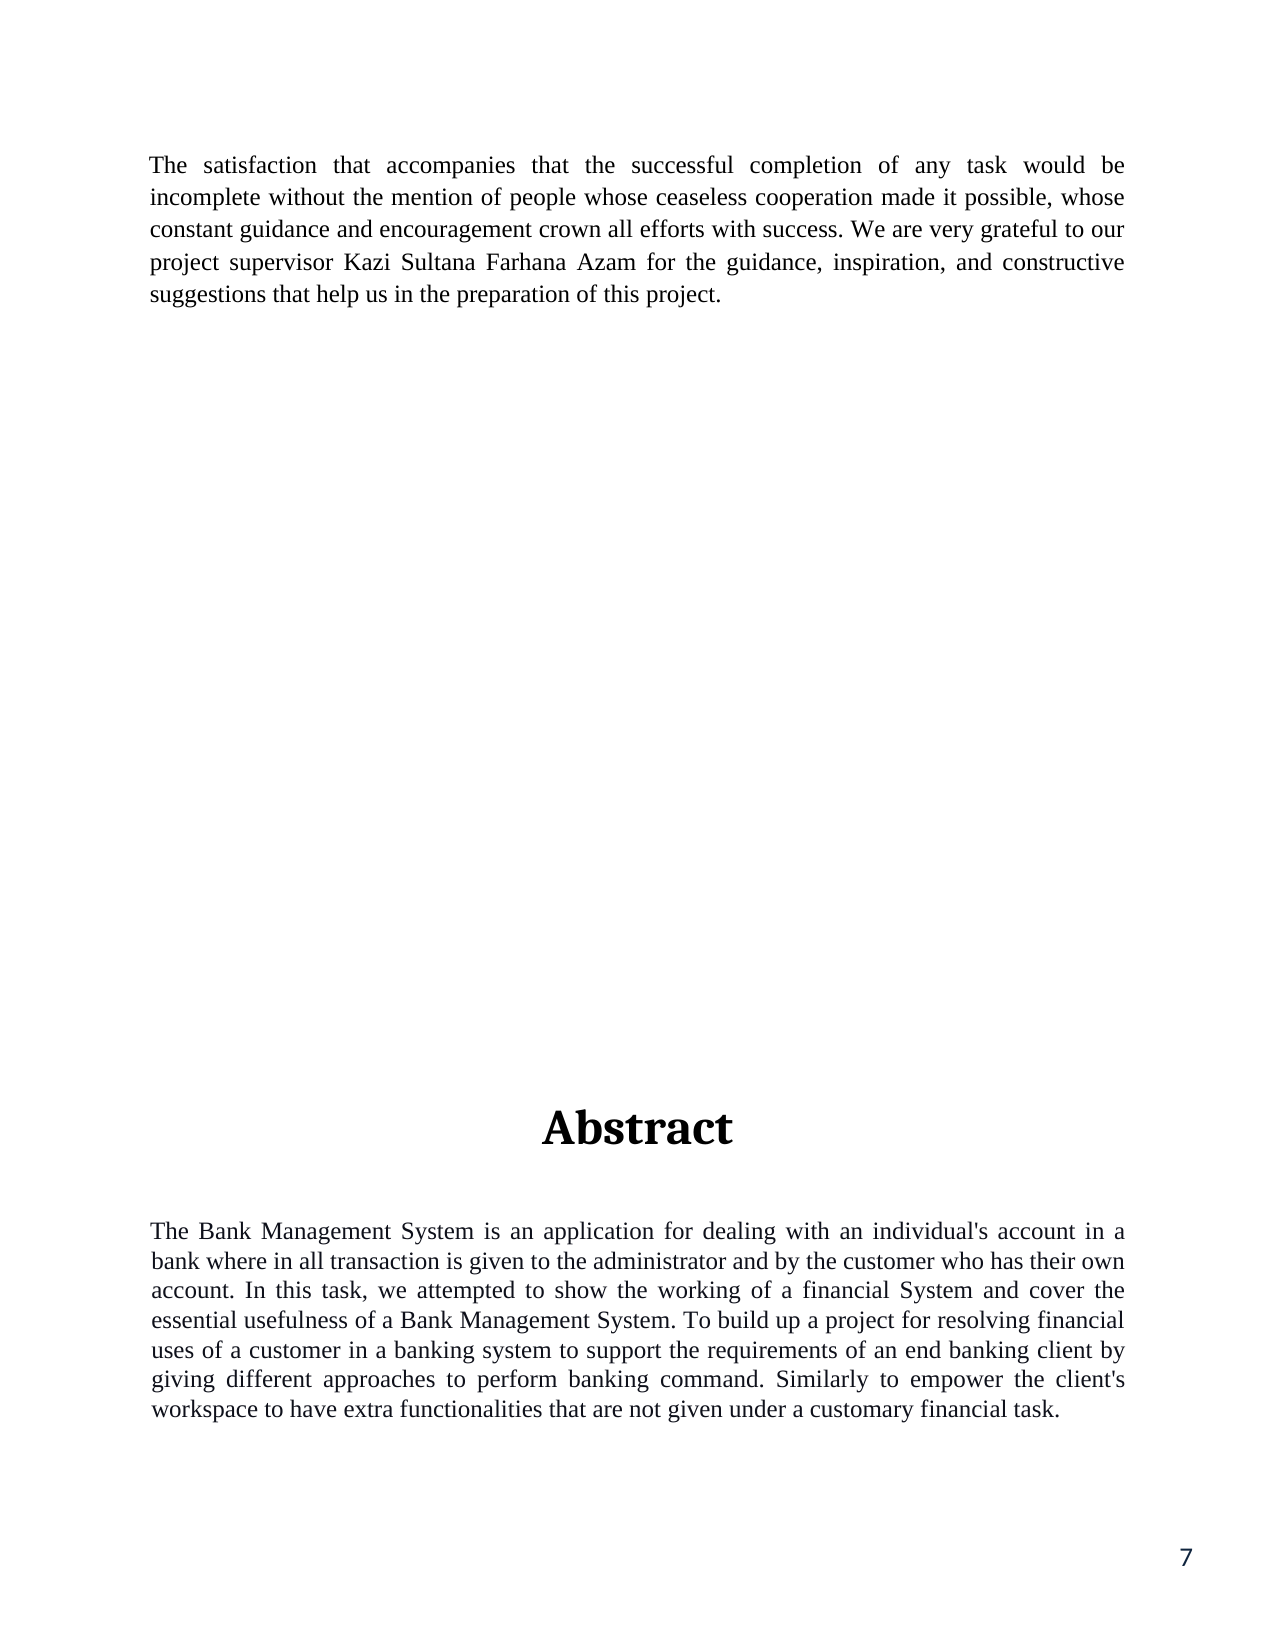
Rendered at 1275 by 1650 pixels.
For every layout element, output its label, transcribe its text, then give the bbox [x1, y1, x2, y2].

text The satisfaction that accompanies that the successful completion of any task would be incomplete without the mention of people whose ceaseless cooperation made it possible, whose constant guidance and encouragement crown all efforts with success. We are very grateful to our project supervisor Kazi Sultana Farhana Azam for the guidance, inspiration, and constructive suggestions that help us in the preparation of this project. [148, 150, 1126, 307]
subtitle Abstract [150, 1099, 1125, 1157]
text The Bank Management System is an application for dealing with an individual's account in a bank where in all transaction is given to the administrator and by the customer who has their own account. In this task, we attempted to show the working of a financial System and cover the essential usefulness of a Bank Management System. To build up a project for resolving financial uses of a customer in a banking system to support the requirements of an end banking client by giving different approaches to perform banking command. Similarly to empower the client's workspace to have extra functionalities that are not given under a customary financial task. [150, 1216, 1126, 1423]
